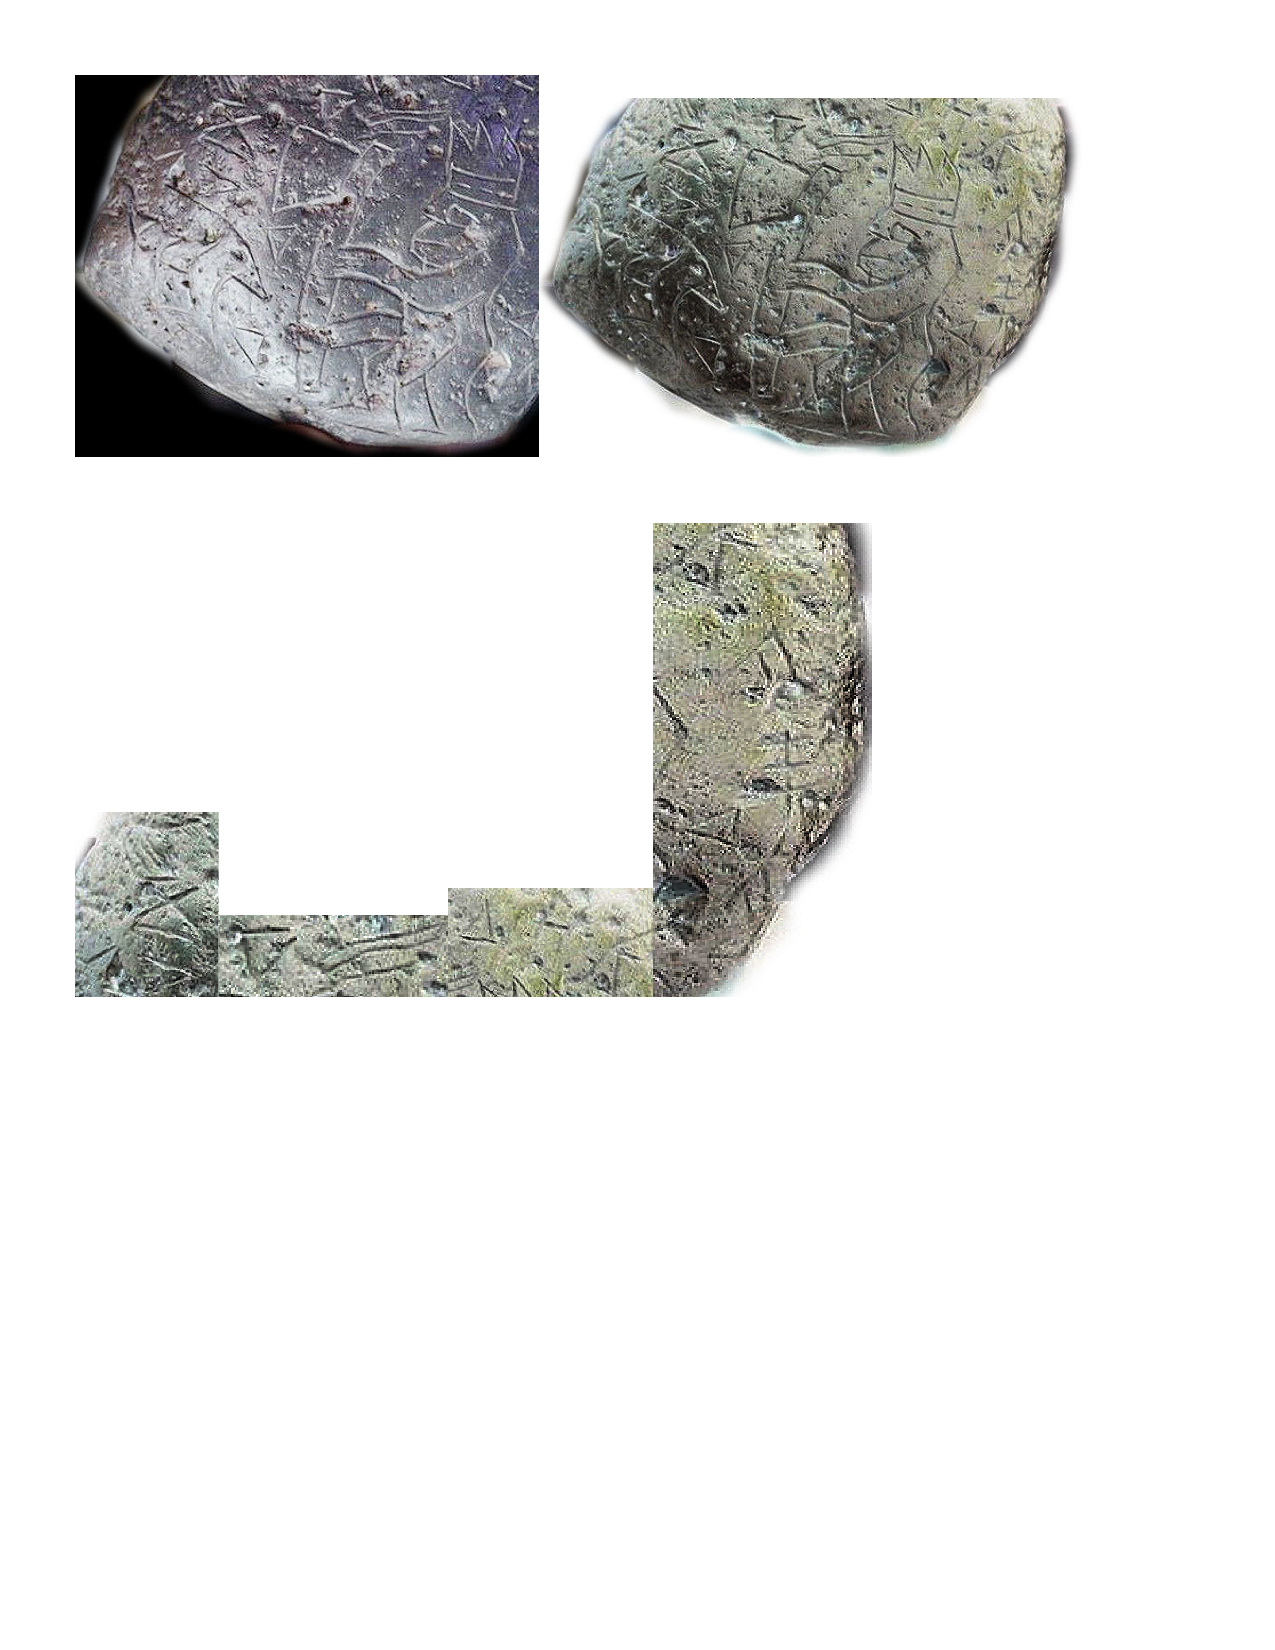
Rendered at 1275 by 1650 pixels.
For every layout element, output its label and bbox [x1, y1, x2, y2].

picture [75, 523, 872, 997]
picture [75, 75, 1082, 457]
